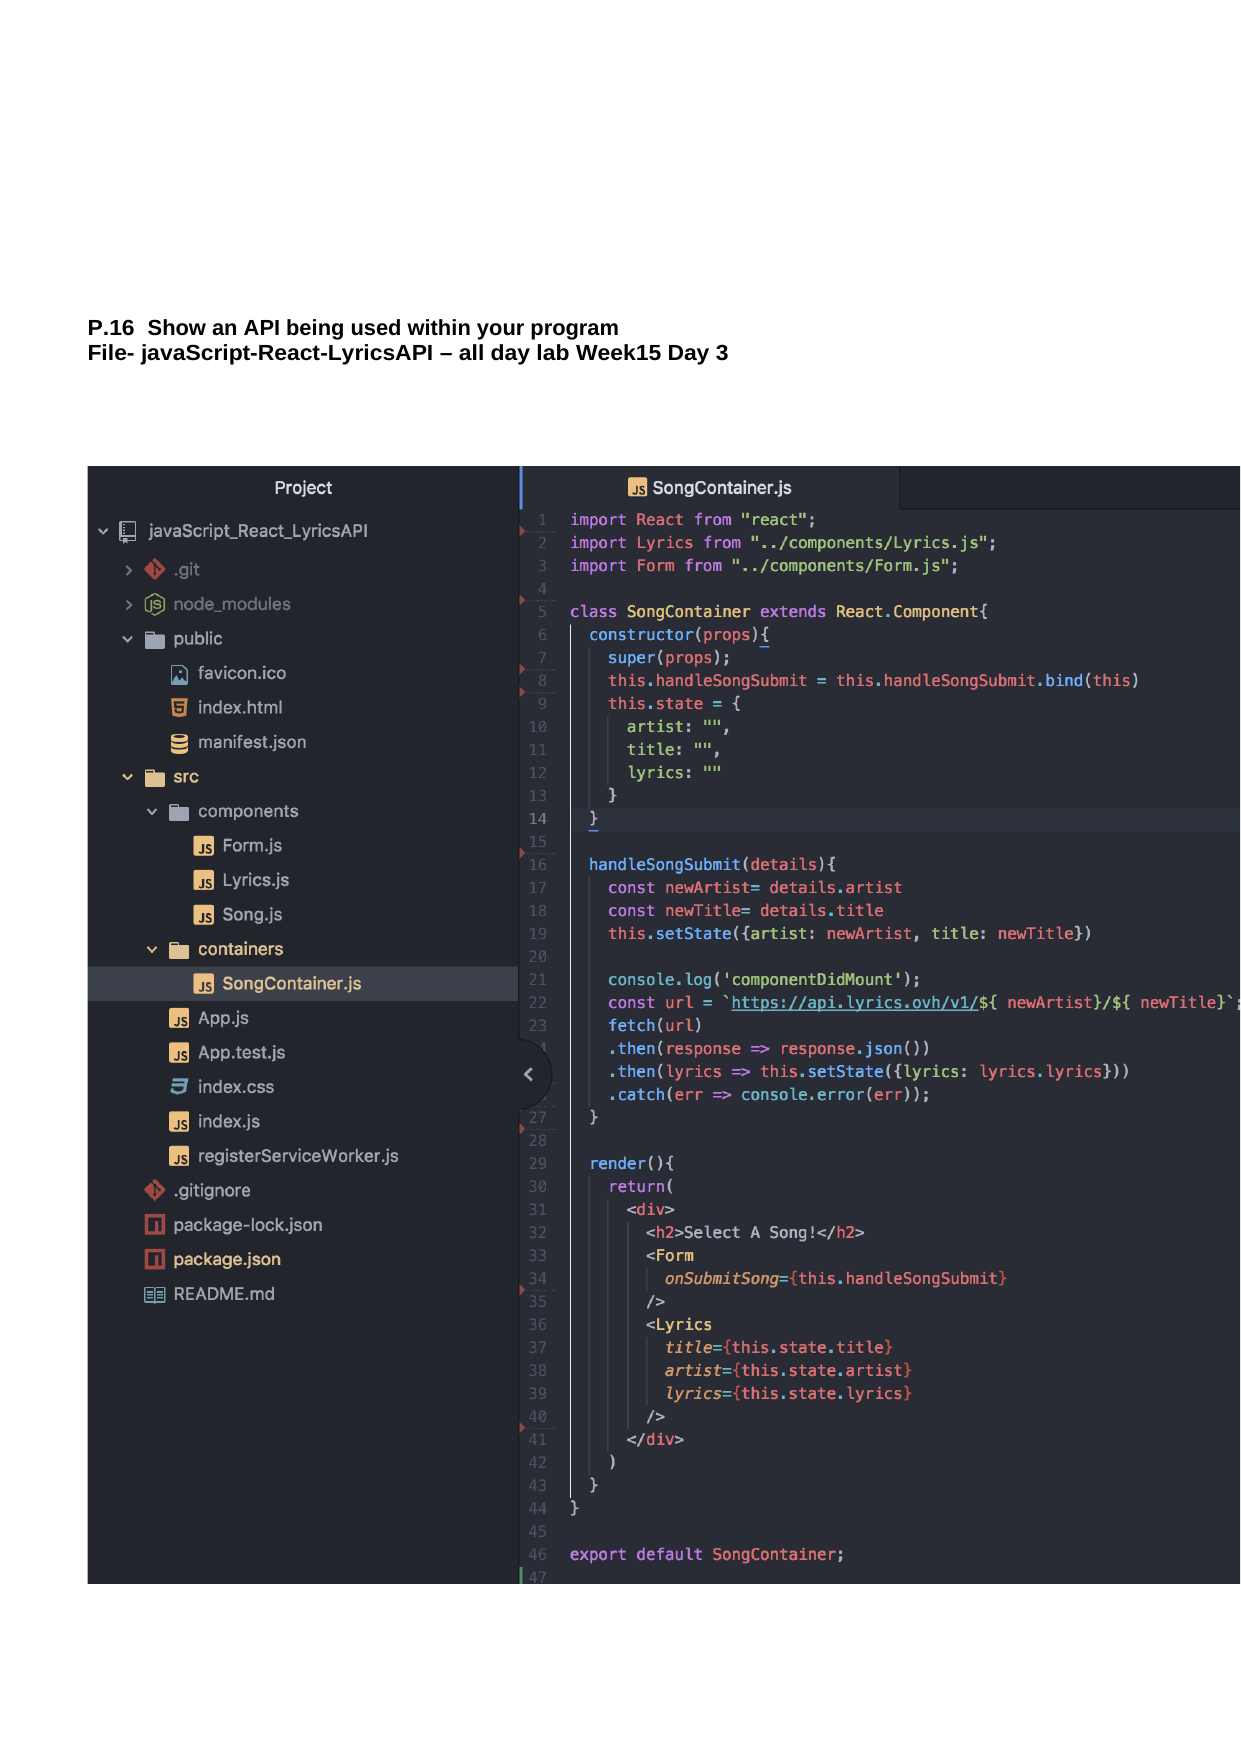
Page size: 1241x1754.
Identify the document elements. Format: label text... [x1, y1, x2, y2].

text File- javaScript-React-LyricsAPI – all day lab Week15 Day 3 [87, 340, 1165, 366]
picture [87, 466, 1241, 1584]
text P.16 Show an API being used within your program [87, 315, 1165, 340]
